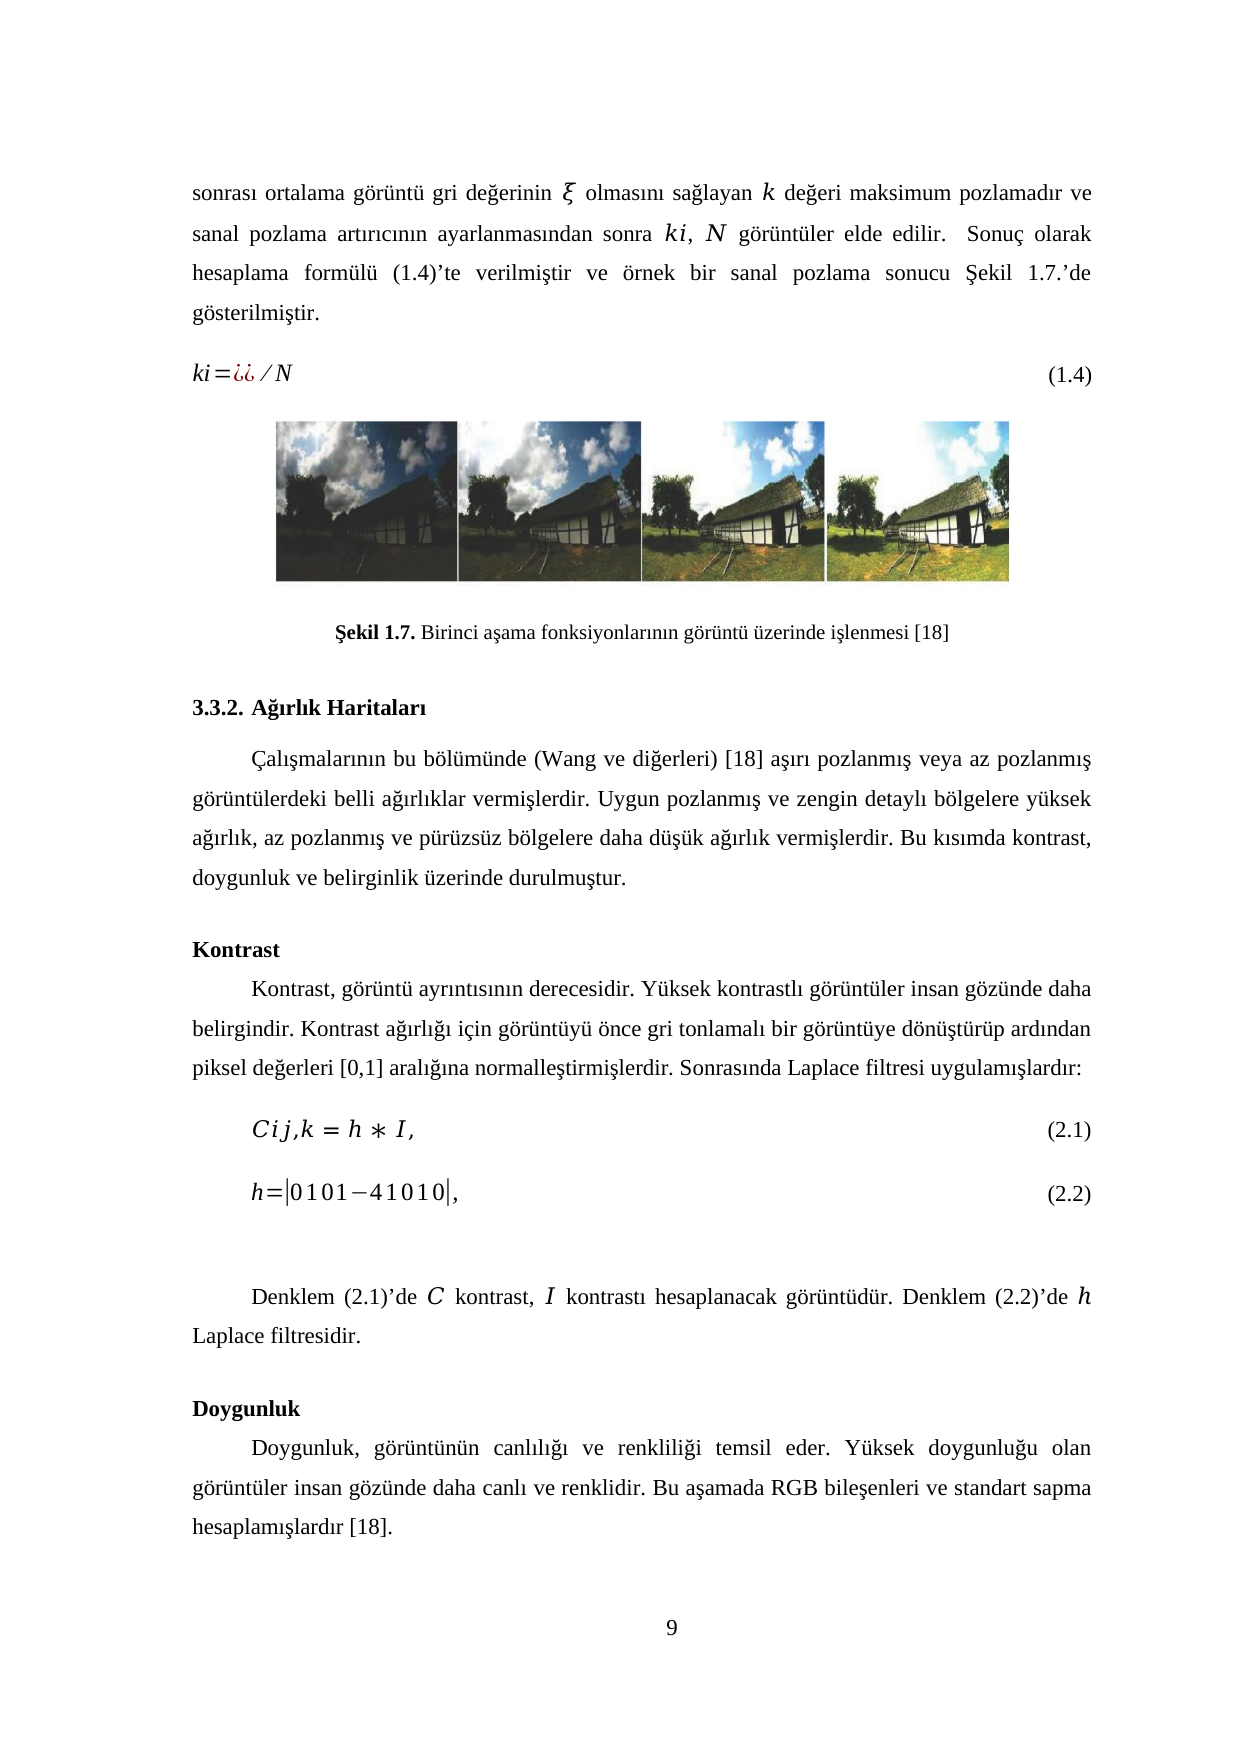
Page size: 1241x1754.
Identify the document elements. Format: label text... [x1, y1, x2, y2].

text Doygunluk, görüntünün canlılığı ve renkliliği temsil eder. Yüksek doygunluğu olan görüntüler insan gözünde daha canlı ve renklidir. Bu aşamada RGB bileşenleri ve standart sapma hesaplamışlardır [18]. [192, 1434, 1092, 1539]
text 𝐶𝑖𝑗,𝑘 = ℎ ∗ 𝐼, (2.1) [192, 1114, 1092, 1142]
text Doygunluk [192, 1395, 1092, 1422]
text Denklem (2.1)’de 𝐶 kontrast, 𝐼 kontrastı hesaplanacak görüntüdür. Denklem (2.2)’de ℎ Laplace filtresidir. [192, 1282, 1092, 1349]
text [192, 177, 1092, 325]
text (1.4) [192, 359, 1092, 387]
text Çalışmalarının bu bölümünde (Wang ve diğerleri) [18] aşırı pozlanmış veya az pozlanmış görüntülerdeki belli ağırlıklar vermişlerdir. Uygun pozlanmış ve zengin detaylı bölgelere yüksek ağırlık, az pozlanmış ve pürüzsüz bölgelere daha düşük ağırlık vermişlerdir. Bu kısımda kontrast, doygunluk ve belirginlik üzerinde durulmuştur. [192, 745, 1092, 890]
text Kontrast, görüntü ayrıntısının derecesidir. Yüksek kontrastlı görüntüler insan gözünde daha belirgindir. Kontrast ağırlığı için görüntüyü önce gri tonlamalı bir görüntüye dönüştürüp ardından piksel değerleri [0,1] aralığına normalleştirmişlerdir. Sonrasında Laplace filtresi uygulamışlardır: [192, 975, 1092, 1081]
text Kontrast [192, 936, 1092, 963]
text Şekil 1.7. Birinci aşama fonksiyonlarının görüntü üzerinde işlenmesi [18] [192, 620, 1092, 644]
text (2.2) [192, 1177, 1092, 1207]
list Ağırlık Haritaları [192, 694, 1092, 720]
picture [275, 421, 1010, 586]
